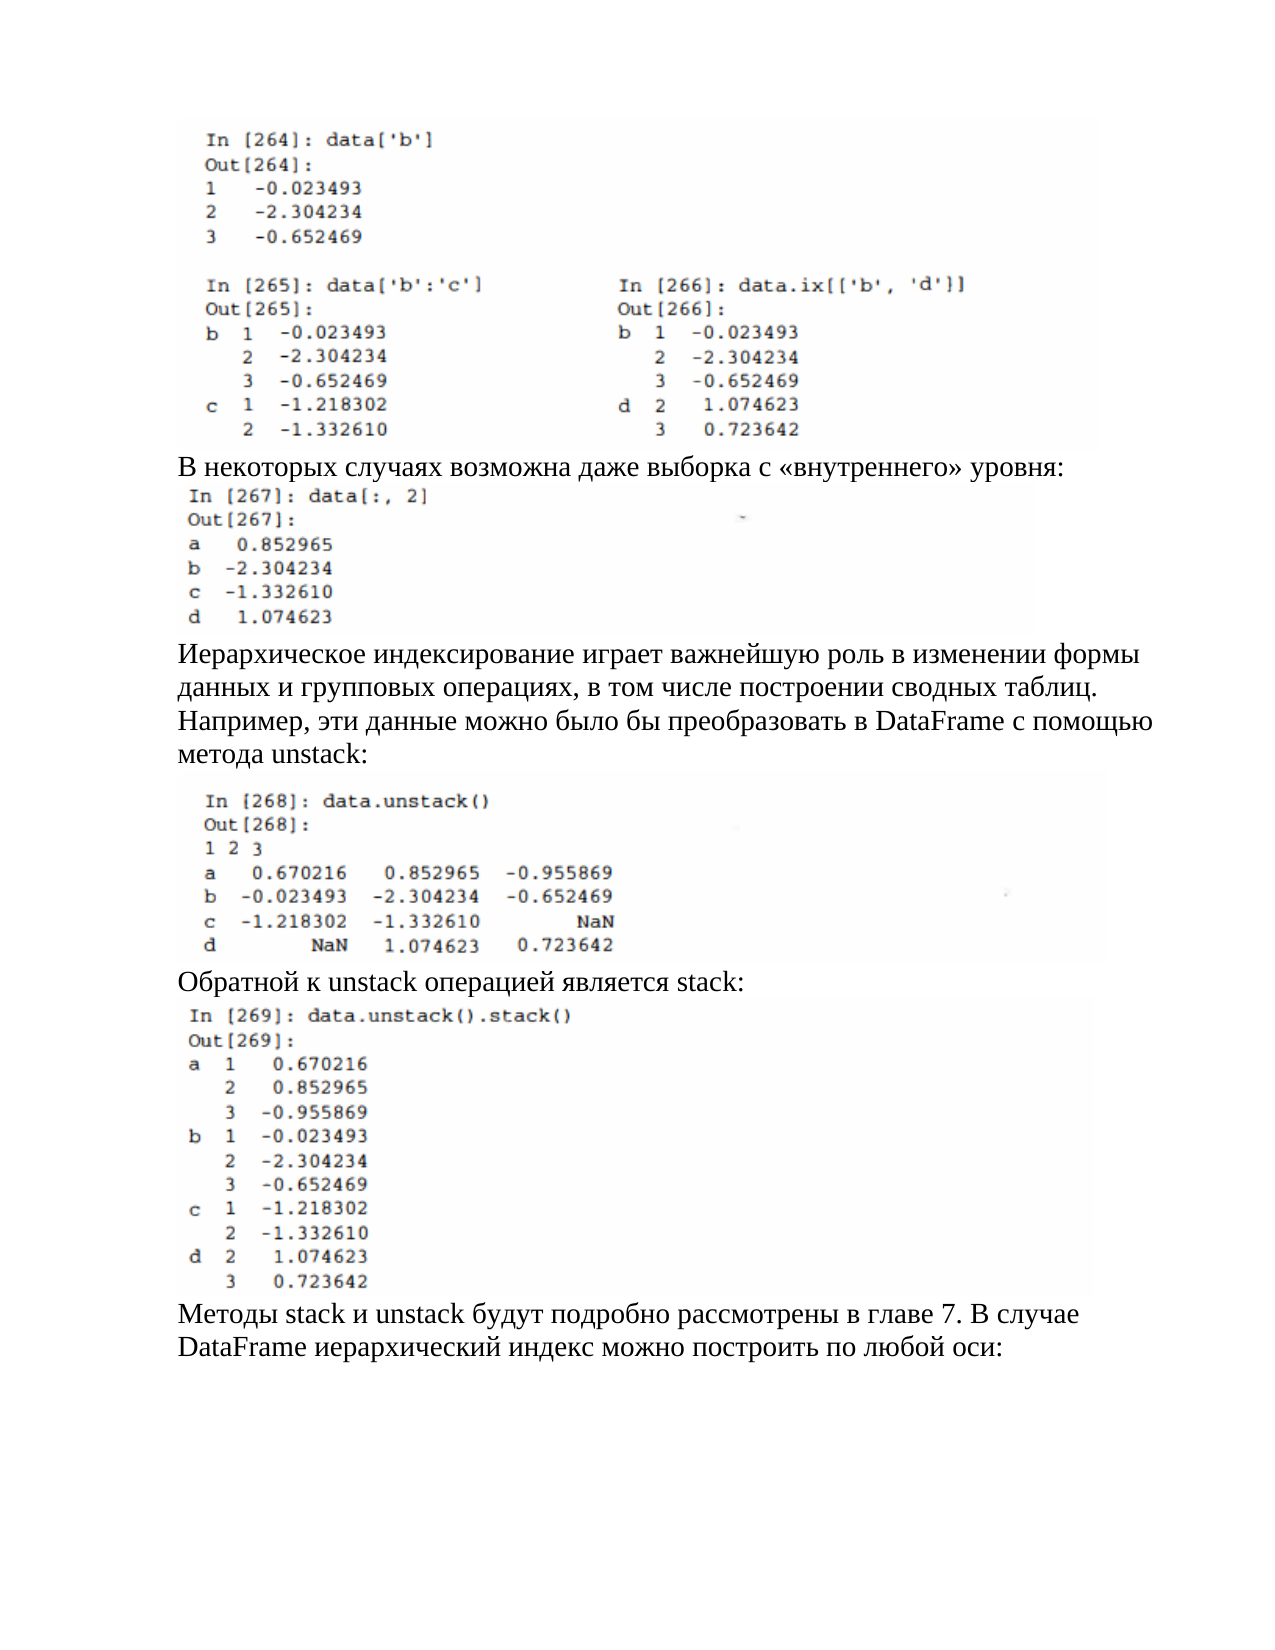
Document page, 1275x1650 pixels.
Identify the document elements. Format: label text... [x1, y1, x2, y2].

picture [177, 118, 1101, 450]
picture [177, 770, 1109, 964]
text Иерархическое индексирование играет важнейшую роль в изменении формы данных и групповых операциях, в том числе построении сводных таблиц. Например, эти данные можно было бы преобразовать в DataFrame с помощью метода unstack: [177, 636, 1186, 770]
text Методы stack и unstack будут подробно рассмотрены в главе 7. В случае DataFrame иерархический индекс можно построить по любой оси: [177, 1296, 1186, 1363]
picture [177, 482, 1035, 636]
picture [177, 997, 1095, 1296]
text Обратной к unstack операцией является stack: [177, 964, 1186, 997]
text В некоторых случаях возможна даже выборка с «внутреннего» уровня: [177, 449, 1186, 483]
